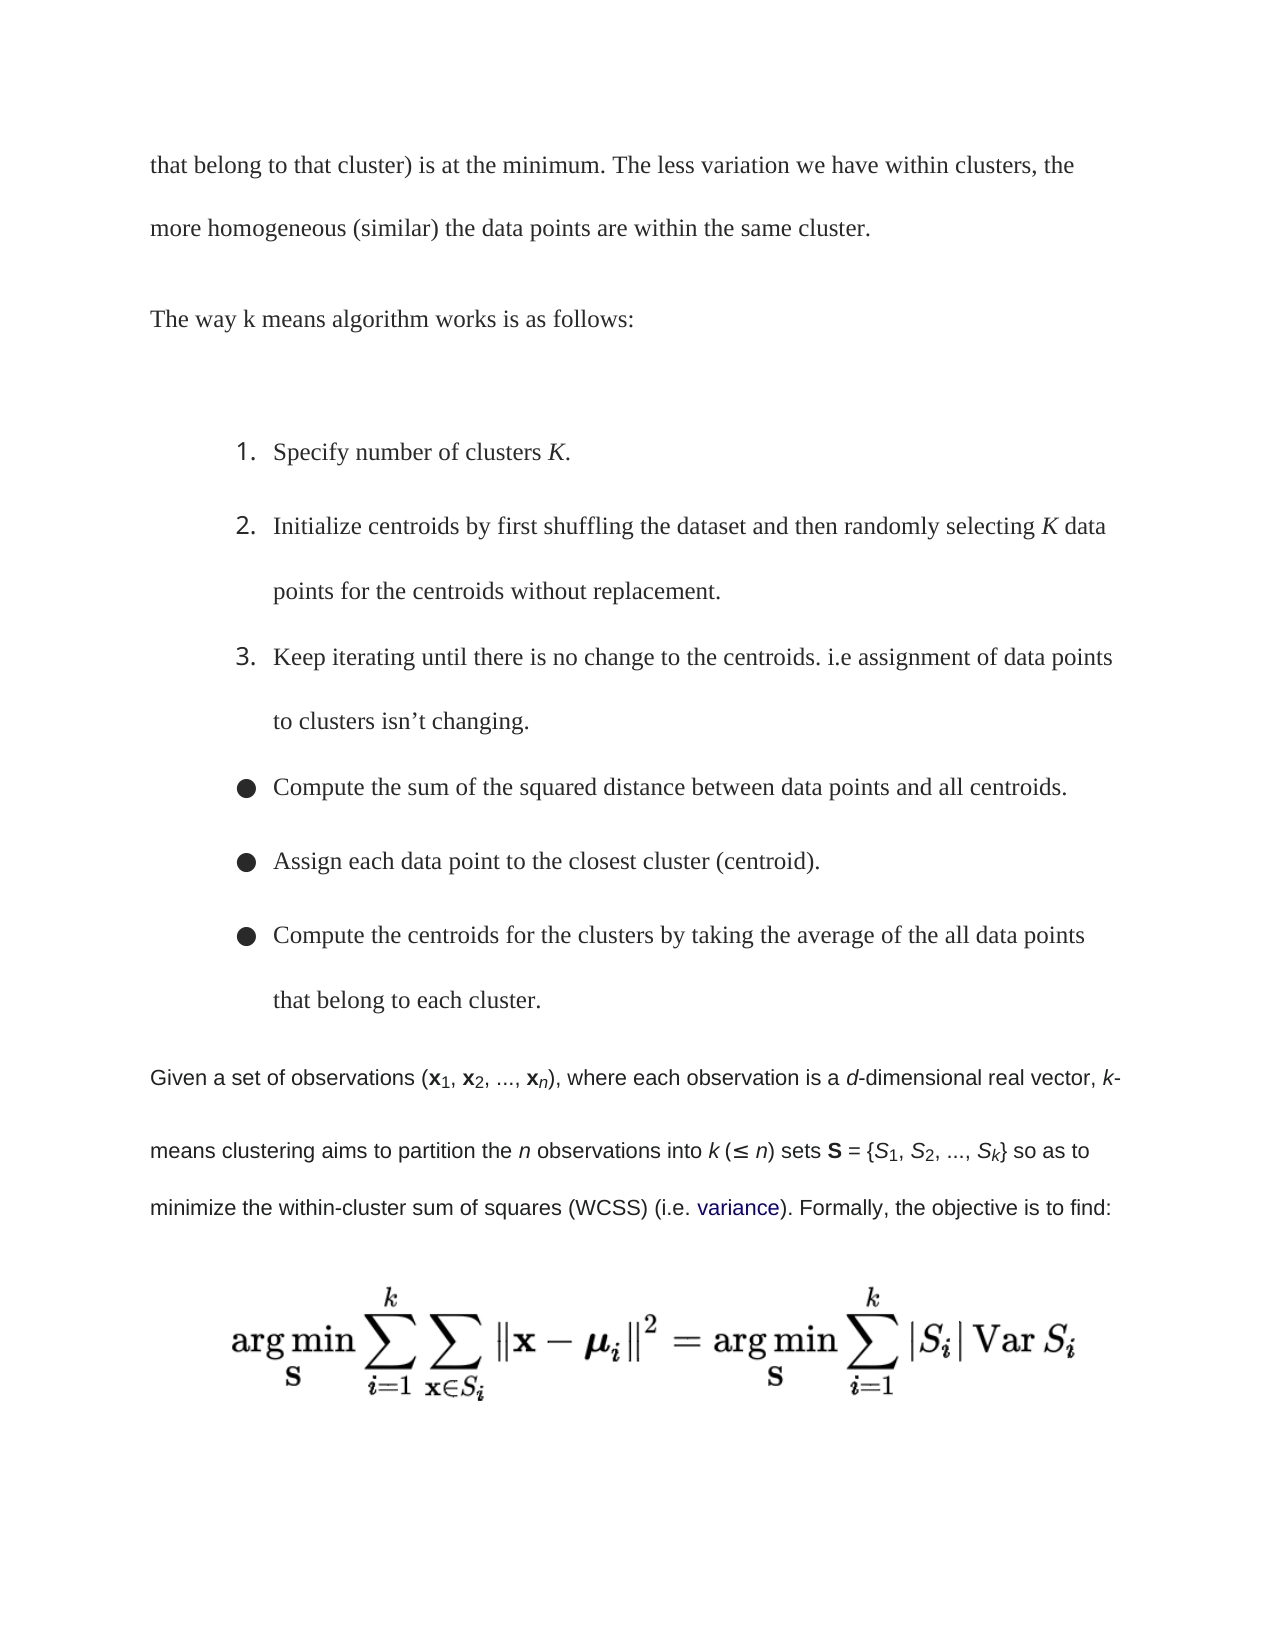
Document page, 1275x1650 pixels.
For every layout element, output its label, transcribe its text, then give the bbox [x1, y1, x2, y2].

list Keep iterating until there is no change to the centroids. i.e assignment of data points to clusters isn’t changing. [235, 638, 1125, 735]
list Compute the centroids for the clusters by taking the average of the all data points that belong to each cluster. [235, 917, 1125, 1014]
list Initialize centroids by first shuffling the dataset and then randomly selecting K data points for the centroids without replacement. [235, 508, 1125, 604]
list Compute the sum of the squared distance between data points and all centroids. [235, 769, 1125, 803]
picture [150, 1285, 1125, 1423]
list Specify number of clusters K. [235, 434, 1125, 468]
text The way k means algorithm works is as follows: [150, 304, 1125, 333]
list Assign each data point to the closest cluster (centroid). [235, 843, 1125, 877]
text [150, 150, 1125, 241]
text Given a set of observations (x1, x2, ..., xn), where each observation is a d-dimensional real vector, k-means clustering aims to partition the n observations into k (≤ n) sets S = {S1, S2, ..., Sk} so as to minimize the within-cluster sum of squares (WCSS) (i.e. variance). Formally, the objective is to find: [150, 1058, 1125, 1220]
